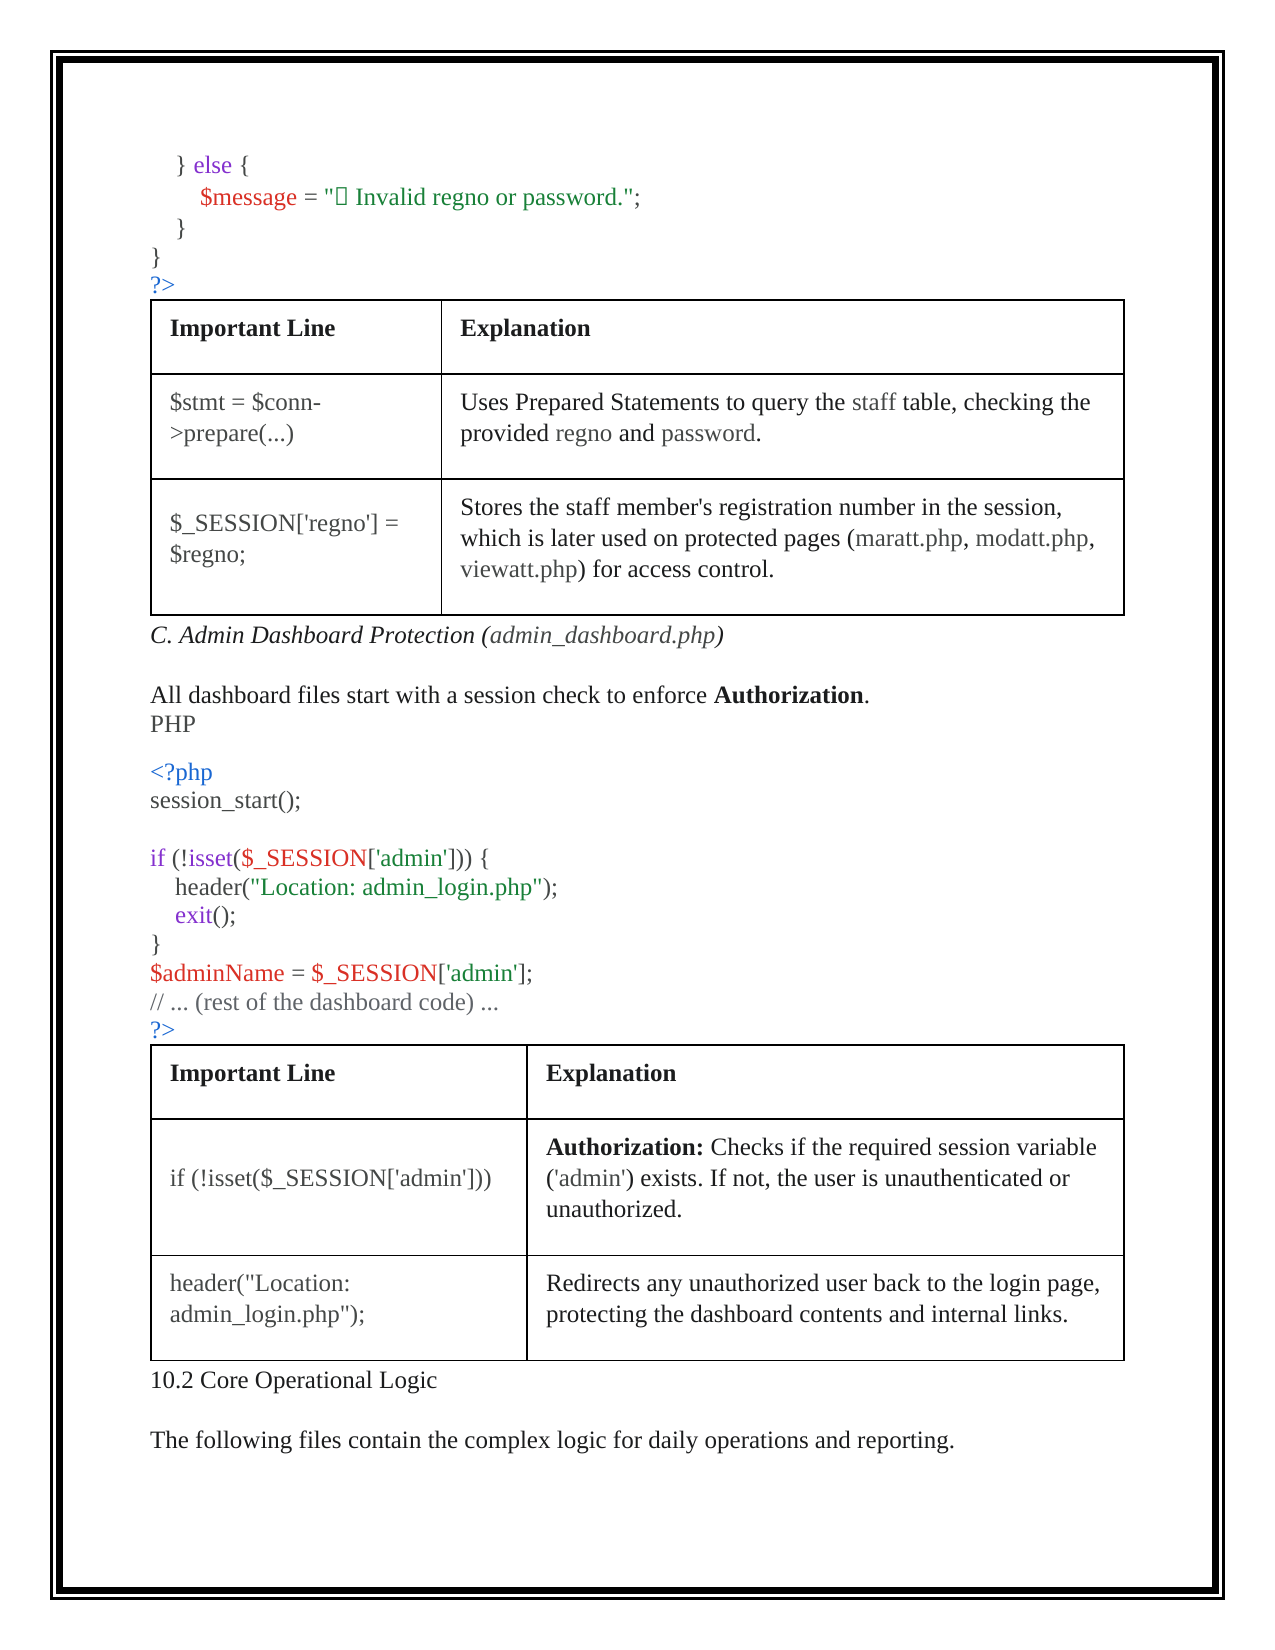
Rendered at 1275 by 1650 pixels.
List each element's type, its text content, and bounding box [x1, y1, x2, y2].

text exit(); [150, 901, 1125, 929]
text ?> [150, 1016, 1125, 1044]
text $message = "❌ Invalid regno or password."; [150, 179, 1125, 213]
table_cell $_SESSION['regno'] = $regno; [152, 480, 441, 614]
table_cell Redirects any unauthorized user back to the login page, protecting the dashboard contents and internal links. [528, 1256, 1123, 1359]
text } [150, 242, 1125, 270]
table_cell $stmt = $conn->prepare(...) [152, 375, 441, 478]
text <?php [150, 757, 1125, 786]
table_header Important Line [152, 1046, 526, 1118]
text The following files contain the complex logic for daily operations and reporting. [150, 1426, 1125, 1454]
text } [150, 213, 1125, 242]
table_cell Stores the staff member's registration number in the session, which is later used on protected pages (maratt.php, modatt.php, viewatt.php) for access control. [442, 480, 1123, 614]
text header("Location: admin_login.php"); [150, 872, 1125, 901]
text session_start(); [150, 786, 1125, 814]
text // ... (rest of the dashboard code) ... [150, 987, 1125, 1016]
table_cell if (!isset($_SESSION['admin'])) [152, 1120, 526, 1254]
table_header Important Line [152, 301, 441, 373]
table_cell Uses Prepared Statements to query the staff table, checking the provided regno and password. [442, 375, 1123, 478]
text All dashboard files start with a session check to enforce Authorization. [150, 680, 1125, 709]
text } [150, 929, 1125, 958]
table_cell header("Location: admin_login.php"); [152, 1256, 526, 1359]
text ?> [150, 270, 1125, 299]
text } else { [150, 150, 1125, 179]
text $adminName = $_SESSION['admin']; [150, 958, 1125, 987]
table_cell Authorization: Checks if the required session variable ('admin') exists. If not, the user is unauthenticated or unauthorized. [528, 1120, 1123, 1254]
table_header Explanation [442, 301, 1123, 373]
table_header Explanation [528, 1046, 1123, 1118]
subtitle C. Admin Dashboard Protection (admin_dashboard.php) [150, 620, 1125, 649]
text PHP [150, 709, 1125, 738]
subtitle 10.2 Core Operational Logic [150, 1365, 1125, 1394]
text if (!isset($_SESSION['admin'])) { [150, 843, 1125, 872]
